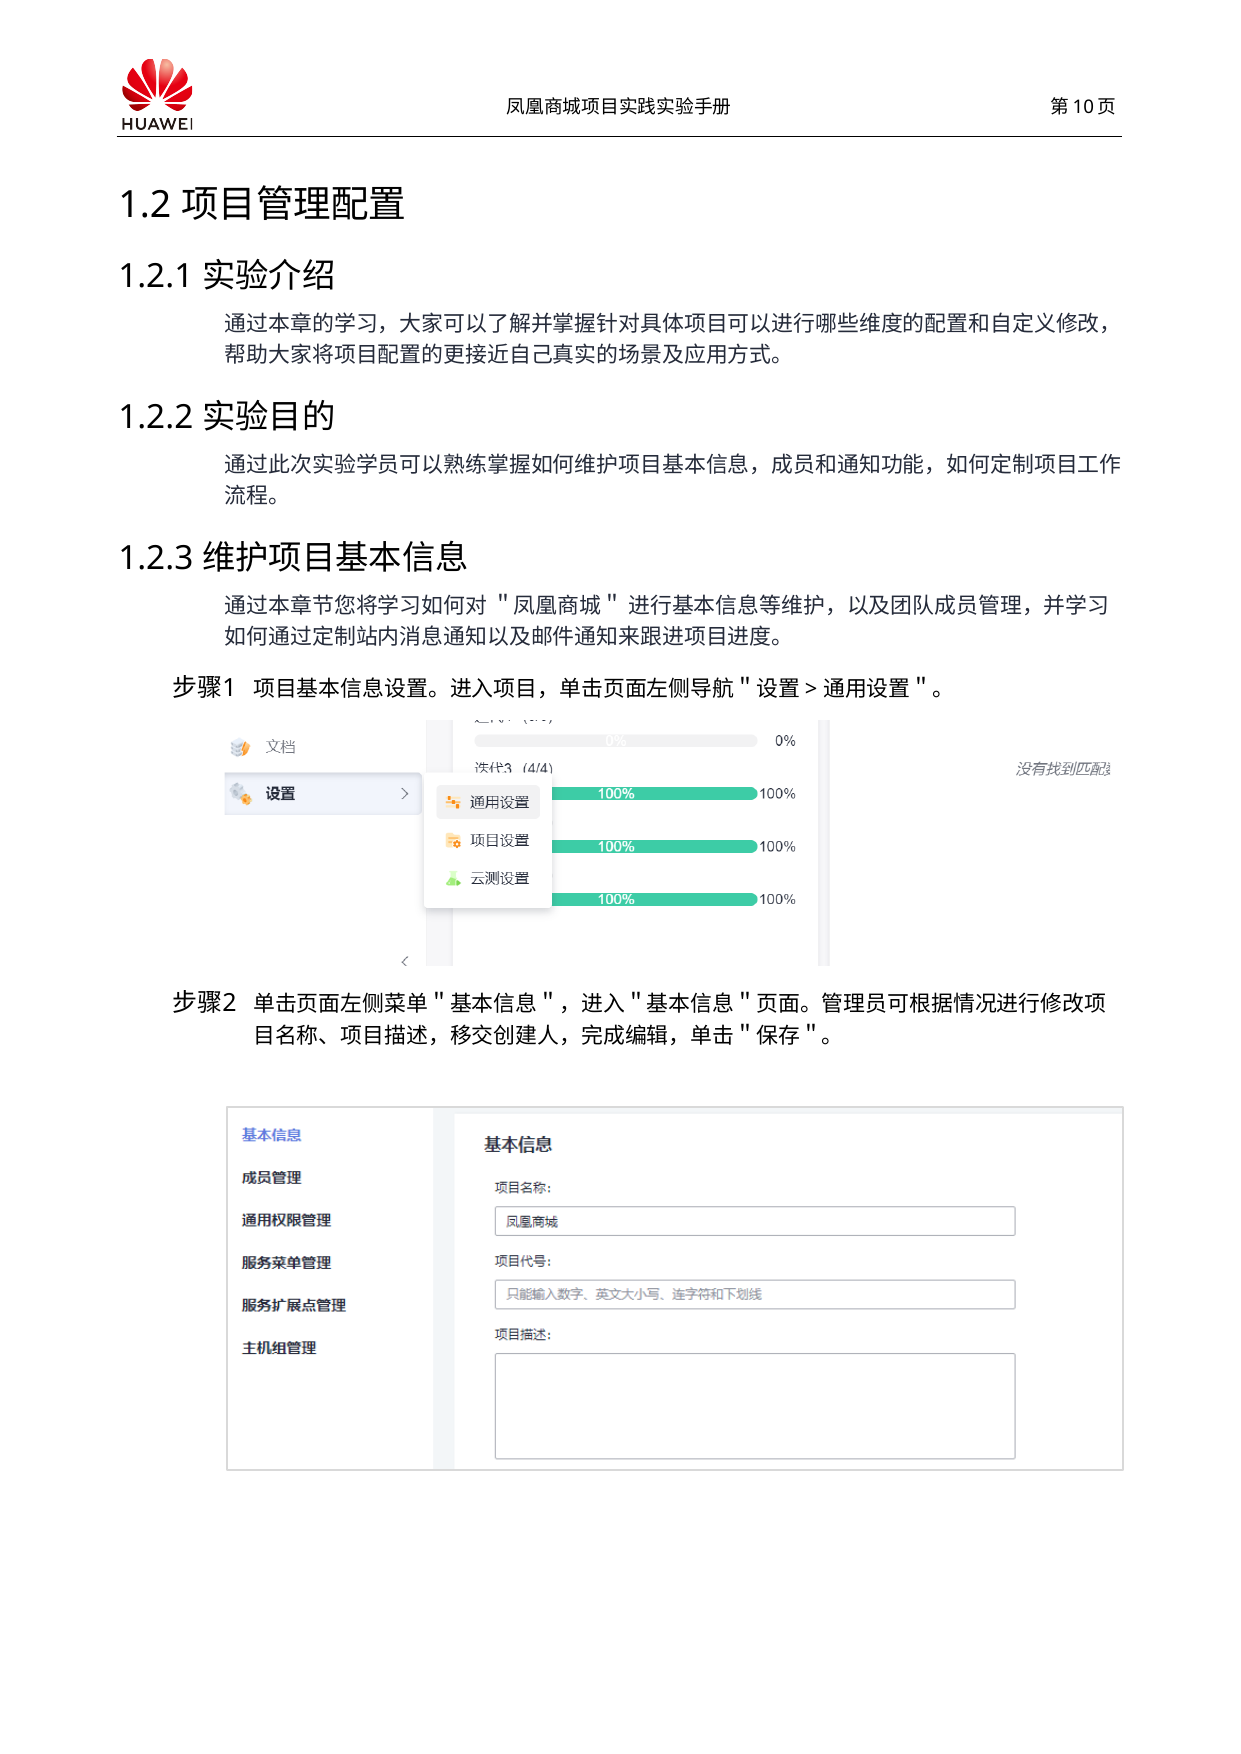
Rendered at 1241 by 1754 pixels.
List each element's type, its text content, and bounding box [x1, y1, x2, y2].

picture [224, 720, 1111, 966]
subtitle 维护项目基本信息 [118, 531, 1122, 579]
text 通过此次实验学员可以熟练掌握如何维护项目基本信息，成员和通知功能，如何定制项目工作流程。 [224, 447, 1122, 510]
text 通过本章的学习，大家可以了解并掌握针对具体项目可以进行哪些维度的配置和自定义修改，帮助大家将项目配置的更接近自己真实的场景及应用方式。 [224, 306, 1122, 369]
picture [122, 59, 193, 130]
text 单击页面左侧菜单＂基本信息＂，进入＂基本信息＂页面。管理员可根据情况进行修改项目名称、项目描述，移交创建人，完成编辑，单击＂保存＂。 [236, 982, 1122, 1050]
text 项目基本信息设置。进入项目，单击页面左侧导航＂设置 > 通用设置＂。 [236, 668, 1122, 704]
text 通过本章节您将学习如何对 ＂凤凰商城＂ 进行基本信息等维护，以及团队成员管理，并学习如何通过定制站内消息通知以及邮件通知来跟进项目进度。 [793, 588, 1122, 651]
subtitle 实验介绍 [118, 249, 1122, 297]
subtitle 项目管理配置 [118, 177, 1122, 228]
picture [228, 1108, 1122, 1469]
subtitle 实验目的 [118, 390, 1122, 438]
